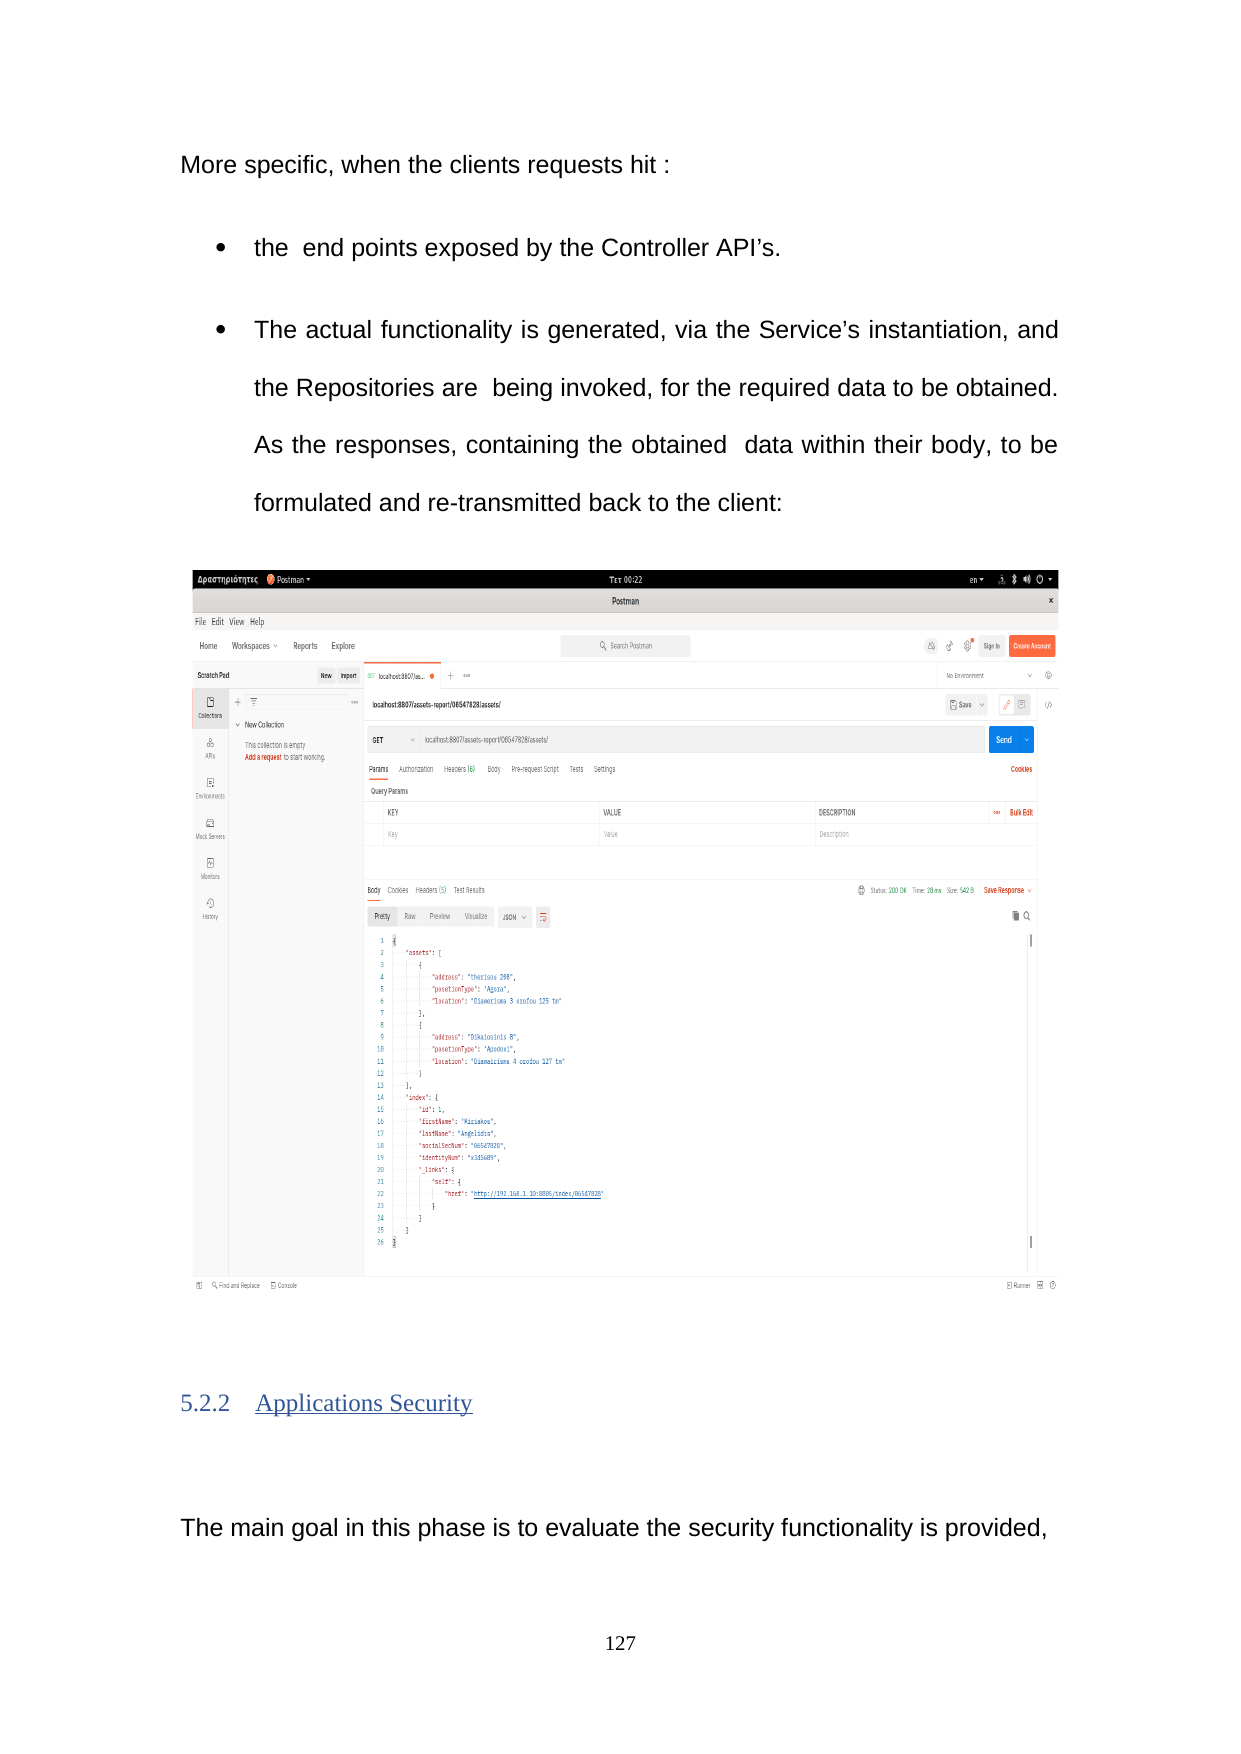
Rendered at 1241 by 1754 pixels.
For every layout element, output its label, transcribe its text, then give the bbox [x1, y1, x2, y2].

list the end points exposed by the Controller API’s. [216, 232, 1060, 261]
text More specific, when the clients requests hit : [180, 150, 1060, 179]
list The actual functionality is generated, via the Service’s instantiation, and the Repositories are being invoked, for the required data to be obtained. As the responses, containing the obtained data within their body, to be formulated and re-transmitted back to the client: [216, 315, 1060, 517]
picture [192, 570, 1059, 1293]
text The main goal in this phase is to evaluate the security functionality is provided, [180, 1513, 1060, 1541]
subtitle Applications Security [180, 1388, 1000, 1416]
